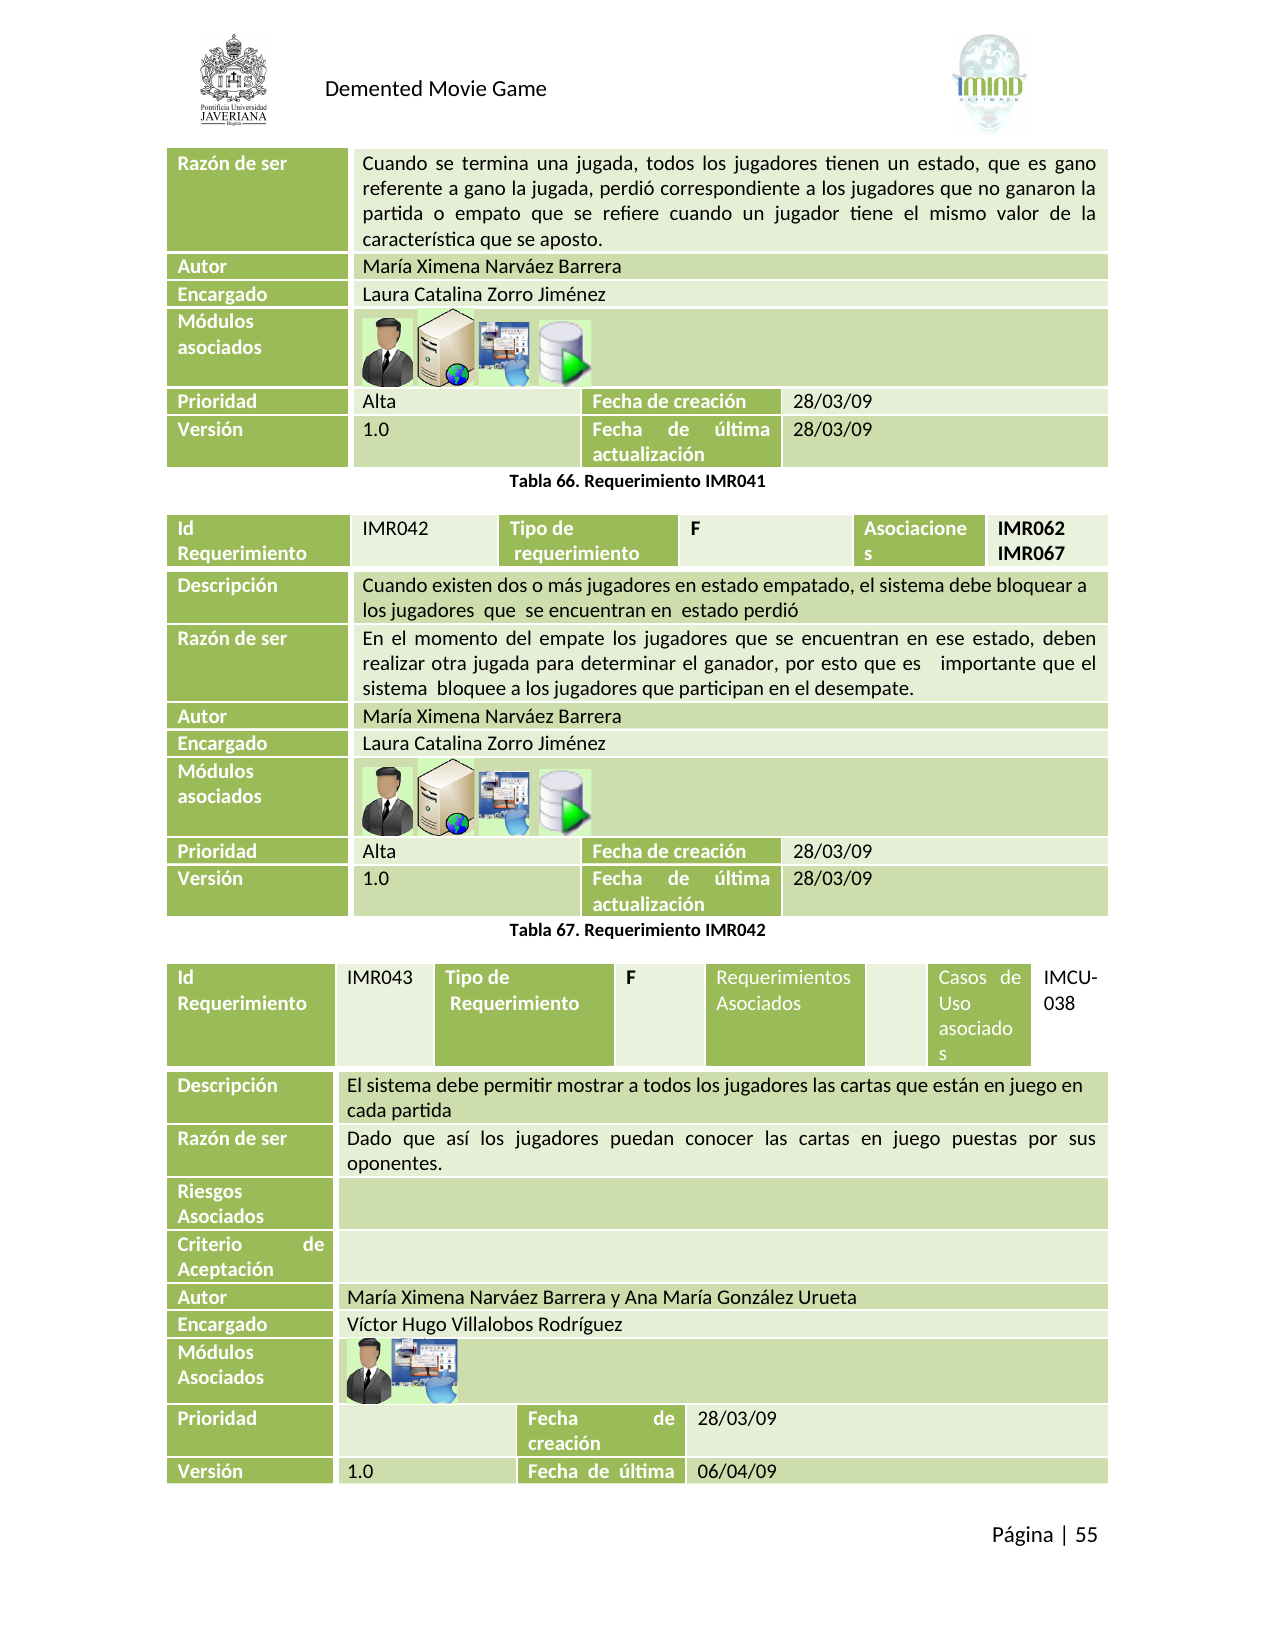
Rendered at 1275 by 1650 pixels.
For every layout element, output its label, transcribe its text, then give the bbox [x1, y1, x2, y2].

text Tabla 67. Requerimiento IMR042 [177, 919, 1098, 941]
table_cell [475, 309, 1108, 386]
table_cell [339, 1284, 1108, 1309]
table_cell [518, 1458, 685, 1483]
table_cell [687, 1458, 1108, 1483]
table_header Id Requerimiento [167, 515, 350, 566]
table_header Tipo de requerimiento [499, 515, 678, 566]
table_header Asociaciones [854, 515, 985, 566]
table_header IMCU-038 [1034, 964, 1108, 1066]
table_header F [616, 964, 704, 1066]
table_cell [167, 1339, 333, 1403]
picture [538, 320, 592, 387]
table_cell Descripción [167, 1072, 333, 1123]
table_cell Alta [354, 838, 580, 863]
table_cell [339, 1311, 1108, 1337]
table_cell Fecha de creación [582, 389, 781, 414]
table_cell Encargado [167, 281, 348, 306]
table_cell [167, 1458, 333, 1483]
table_header Casos de Uso asociados [928, 964, 1031, 1066]
table_cell Módulos asociados [167, 758, 348, 836]
table_cell Riesgos Asociados [167, 1178, 333, 1229]
table_cell 28/03/09 [782, 838, 1108, 863]
table_cell Prioridad [167, 838, 348, 863]
table_cell 28/03/09 [783, 416, 1108, 467]
table_header IMR062 IMR067 [988, 515, 1108, 566]
picture [478, 322, 530, 387]
table_cell [354, 758, 417, 836]
picture [417, 308, 475, 387]
table_cell Cuando existen dos o más jugadores en estado empatado, el sistema debe bloquear a los jugadores que se encuentran en estado perdió [354, 572, 1108, 623]
table_cell María Ximena Narváez Barrera [354, 254, 1108, 279]
table_header F [680, 515, 852, 566]
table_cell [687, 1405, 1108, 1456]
picture [200, 34, 267, 126]
table_cell Prioridad [167, 389, 348, 414]
table_cell Razón de ser [167, 625, 348, 701]
table_cell [354, 309, 417, 386]
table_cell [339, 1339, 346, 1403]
table_header [867, 964, 926, 1066]
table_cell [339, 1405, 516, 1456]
table_cell Razón de ser [167, 148, 348, 251]
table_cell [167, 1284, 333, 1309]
table_cell Autor [167, 703, 348, 728]
table_header IMR042 [352, 515, 497, 566]
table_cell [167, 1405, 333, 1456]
picture [417, 758, 475, 836]
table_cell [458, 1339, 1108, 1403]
table_cell Descripción [167, 572, 348, 623]
table_cell Alta [354, 389, 580, 414]
picture [951, 34, 1033, 138]
table_cell Razón de ser [167, 1125, 333, 1176]
table_cell Criterio de Aceptación [167, 1231, 333, 1282]
picture [362, 318, 413, 387]
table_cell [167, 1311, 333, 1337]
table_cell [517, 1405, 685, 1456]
picture [478, 771, 530, 836]
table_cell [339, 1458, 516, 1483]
table_cell 28/03/09 [783, 866, 1108, 916]
table_cell Autor [167, 254, 348, 279]
table_cell Versión [167, 416, 348, 467]
table_cell Encargado [167, 731, 348, 756]
table_cell En el momento del empate los jugadores que se encuentran en ese estado, deben realizar otra jugada para determinar el ganador, por esto que es importante que el sistema bloquee a los jugadores que participan en el desempate. [354, 625, 1108, 701]
table_header Tipo de Requerimiento [435, 964, 614, 1066]
table_header IMR043 [337, 964, 433, 1066]
picture [538, 769, 592, 836]
text Tabla 66. Requerimiento IMR041 [177, 469, 1098, 492]
table_cell 1.0 [354, 416, 580, 467]
table_cell Fecha de última actualización [582, 866, 781, 916]
table_cell Laura Catalina Zorro Jiménez [354, 281, 1108, 306]
table_cell María Ximena Narváez Barrera [354, 703, 1108, 728]
picture [346, 1338, 458, 1404]
table_cell [475, 758, 1108, 836]
table_cell Fecha de creación [582, 838, 781, 863]
table_cell Dado que así los jugadores puedan conocer las cartas en juego puestas por sus oponentes. [339, 1125, 1108, 1176]
table_cell [339, 1178, 1108, 1229]
table_cell Versión [167, 866, 348, 916]
table_header Id Requerimiento [167, 964, 335, 1066]
table_cell Módulos asociados [167, 309, 348, 386]
table_cell Laura Catalina Zorro Jiménez [354, 731, 1108, 756]
picture [362, 767, 413, 836]
table_cell El sistema debe permitir mostrar a todos los jugadores las cartas que están en juego en cada partida [339, 1072, 1108, 1123]
table_cell [339, 1231, 1108, 1282]
table_cell 1.0 [354, 866, 580, 916]
table_header Requerimientos Asociados [706, 964, 865, 1066]
table_cell Cuando se termina una jugada, todos los jugadores tienen un estado, que es gano referente a gano la jugada, perdió correspondiente a los jugadores que no ganaron la partida o empato que se refiere cuando un jugador tiene el mismo valor de la característica que se aposto. [354, 149, 1108, 251]
table_cell 28/03/09 [782, 389, 1108, 414]
table_cell Fecha de última actualización [582, 416, 781, 467]
